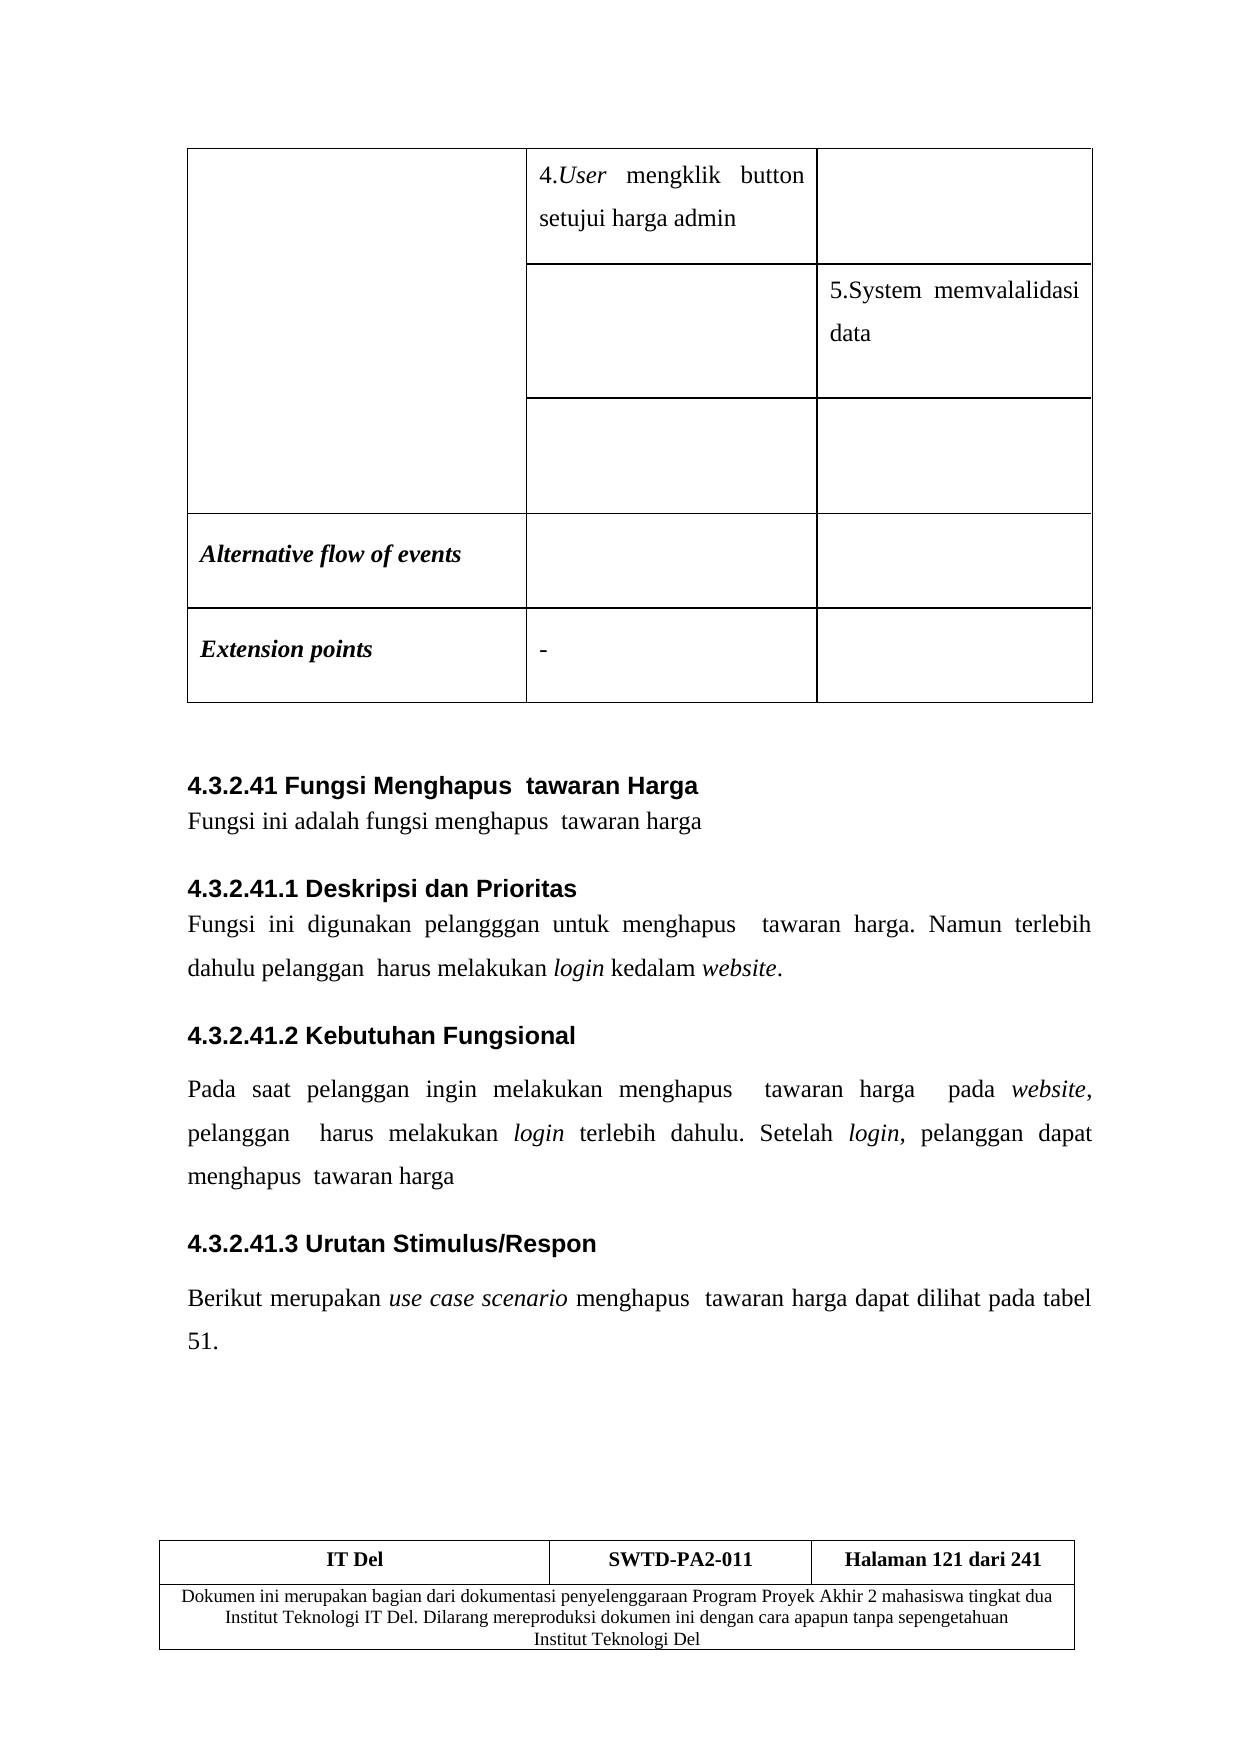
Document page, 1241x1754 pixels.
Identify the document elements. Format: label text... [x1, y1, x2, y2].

subtitle 4.3.2.41 Fungsi Menghapus tawaran Harga [187, 771, 1092, 800]
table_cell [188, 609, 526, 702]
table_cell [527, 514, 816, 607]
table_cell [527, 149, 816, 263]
subtitle 4.3.2.41.3 Urutan Stimulus/Respon [187, 1229, 1092, 1258]
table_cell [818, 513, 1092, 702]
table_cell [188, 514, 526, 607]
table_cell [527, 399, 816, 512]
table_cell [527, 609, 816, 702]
text Pada saat pelanggan ingin melakukan menghapus tawaran harga pada website, pelanggan harus melakukan login terlebih dahulu. Setelah login, pelanggan dapat menghapus tawaran harga [187, 1074, 1092, 1189]
subtitle 4.3.2.41.1 Deskripsi dan Prioritas [187, 874, 1092, 903]
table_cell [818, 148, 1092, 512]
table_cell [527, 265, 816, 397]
subtitle 4.3.2.41.2 Kebutuhan Fungsional [187, 1021, 1092, 1049]
text Fungsi ini adalah fungsi menghapus tawaran harga [187, 806, 1092, 835]
text Fungsi ini digunakan pelangggan untuk menghapus tawaran harga. Namun terlebih dahulu pelanggan harus melakukan login kedalam website. [187, 909, 1092, 981]
text Berikut merupakan use case scenario menghapus tawaran harga dapat dilihat pada tabel 51. [187, 1283, 1092, 1354]
